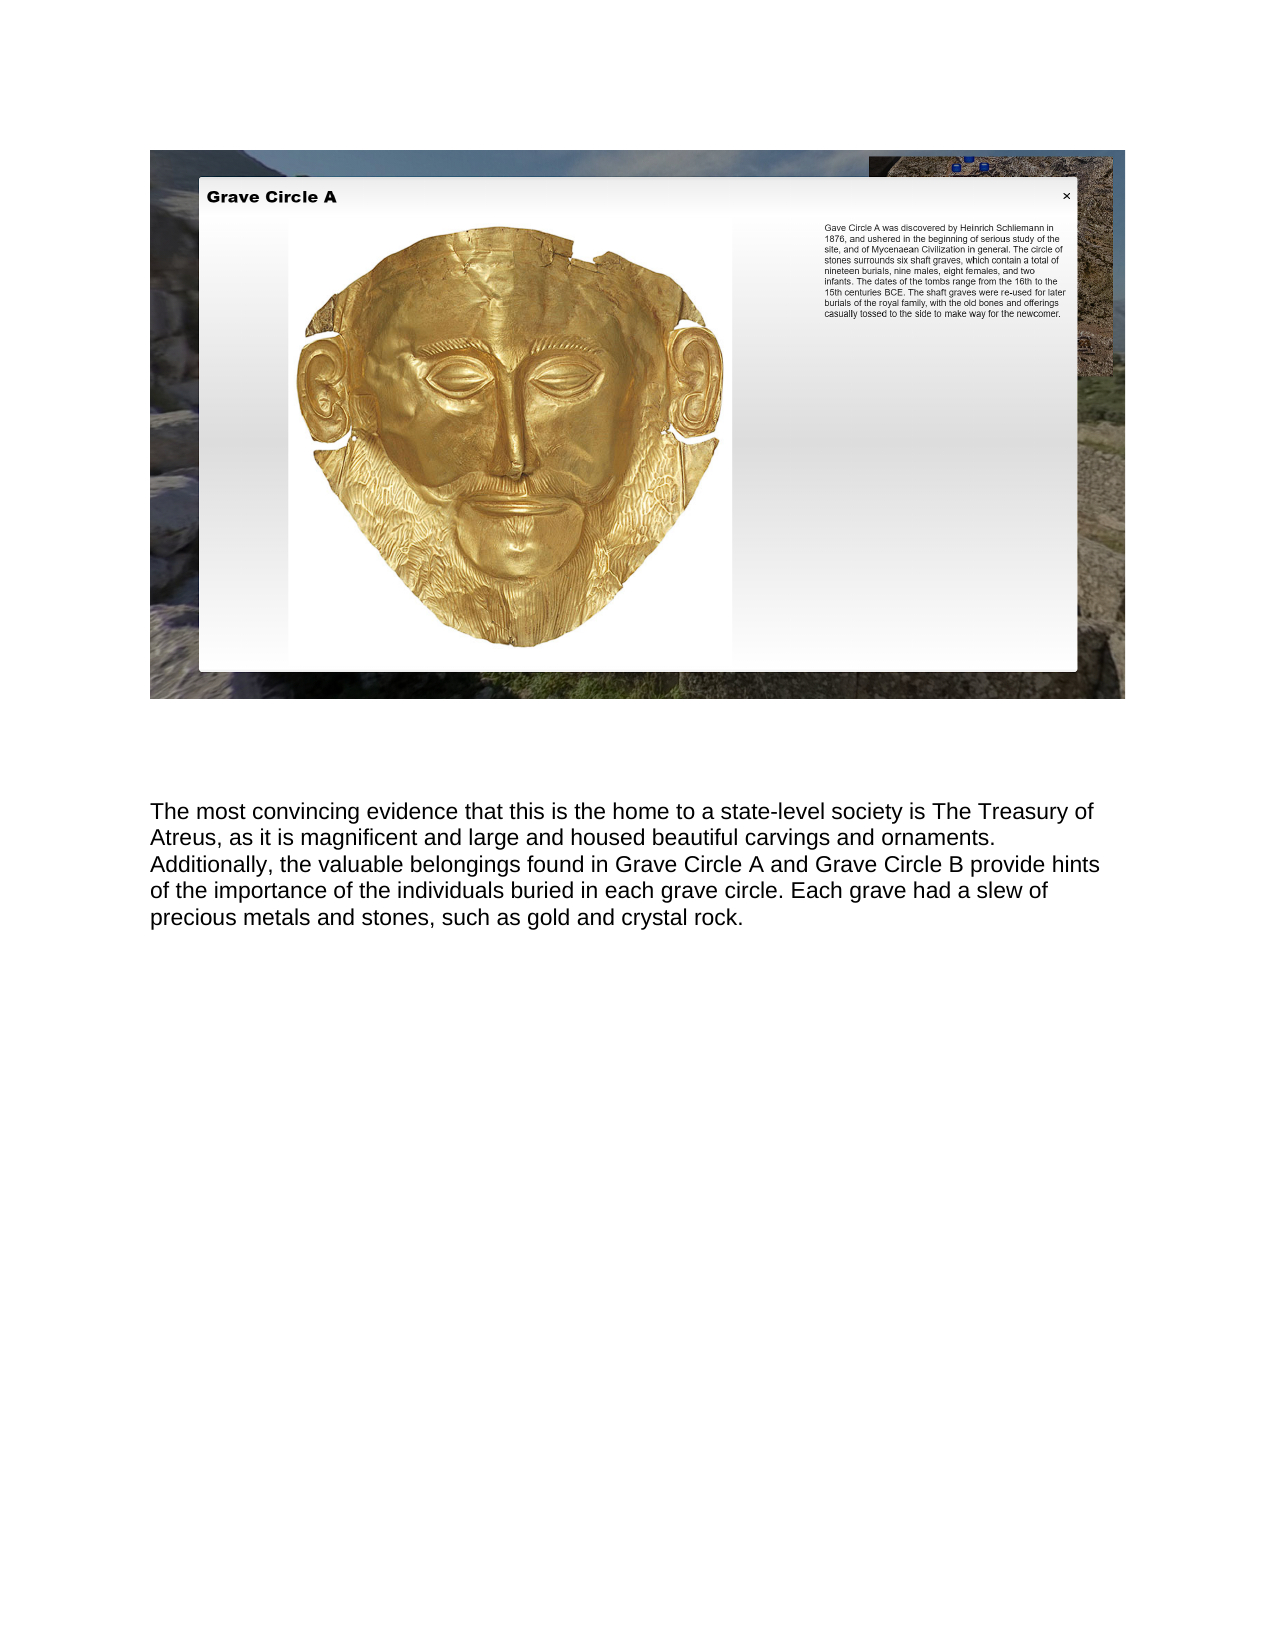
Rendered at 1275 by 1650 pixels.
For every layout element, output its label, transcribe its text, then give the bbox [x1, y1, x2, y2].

text The most convincing evidence that this is the home to a state-level society is The Treasury of Atreus, as it is magnificent and large and housed beautiful carvings and ornaments. Additionally, the valuable belongings found in Grave Circle A and Grave Circle B provide hints of the importance of the individuals buried in each grave circle. Each grave had a slew of precious metals and stones, such as gold and crystal rock. [150, 798, 1125, 930]
picture [150, 150, 1125, 699]
